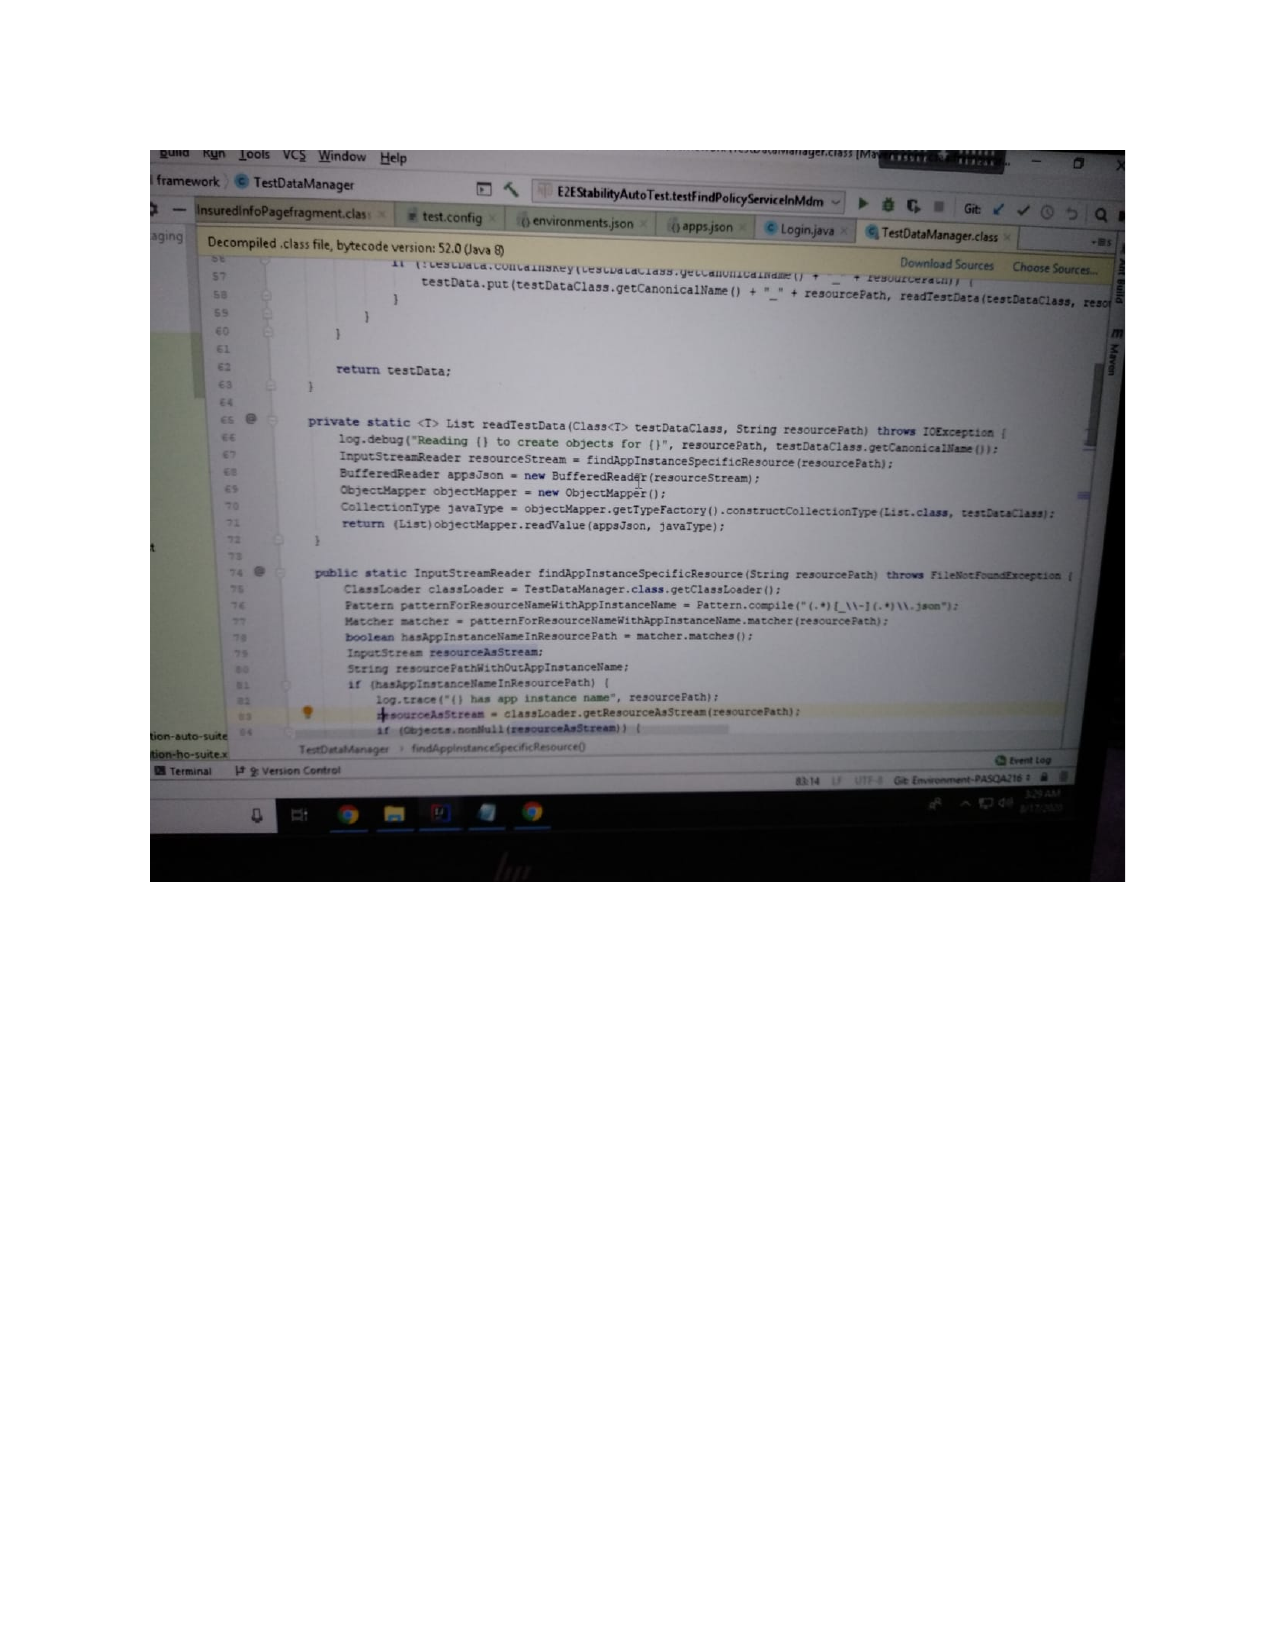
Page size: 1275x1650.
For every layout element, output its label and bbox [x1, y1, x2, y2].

picture [150, 150, 1125, 882]
